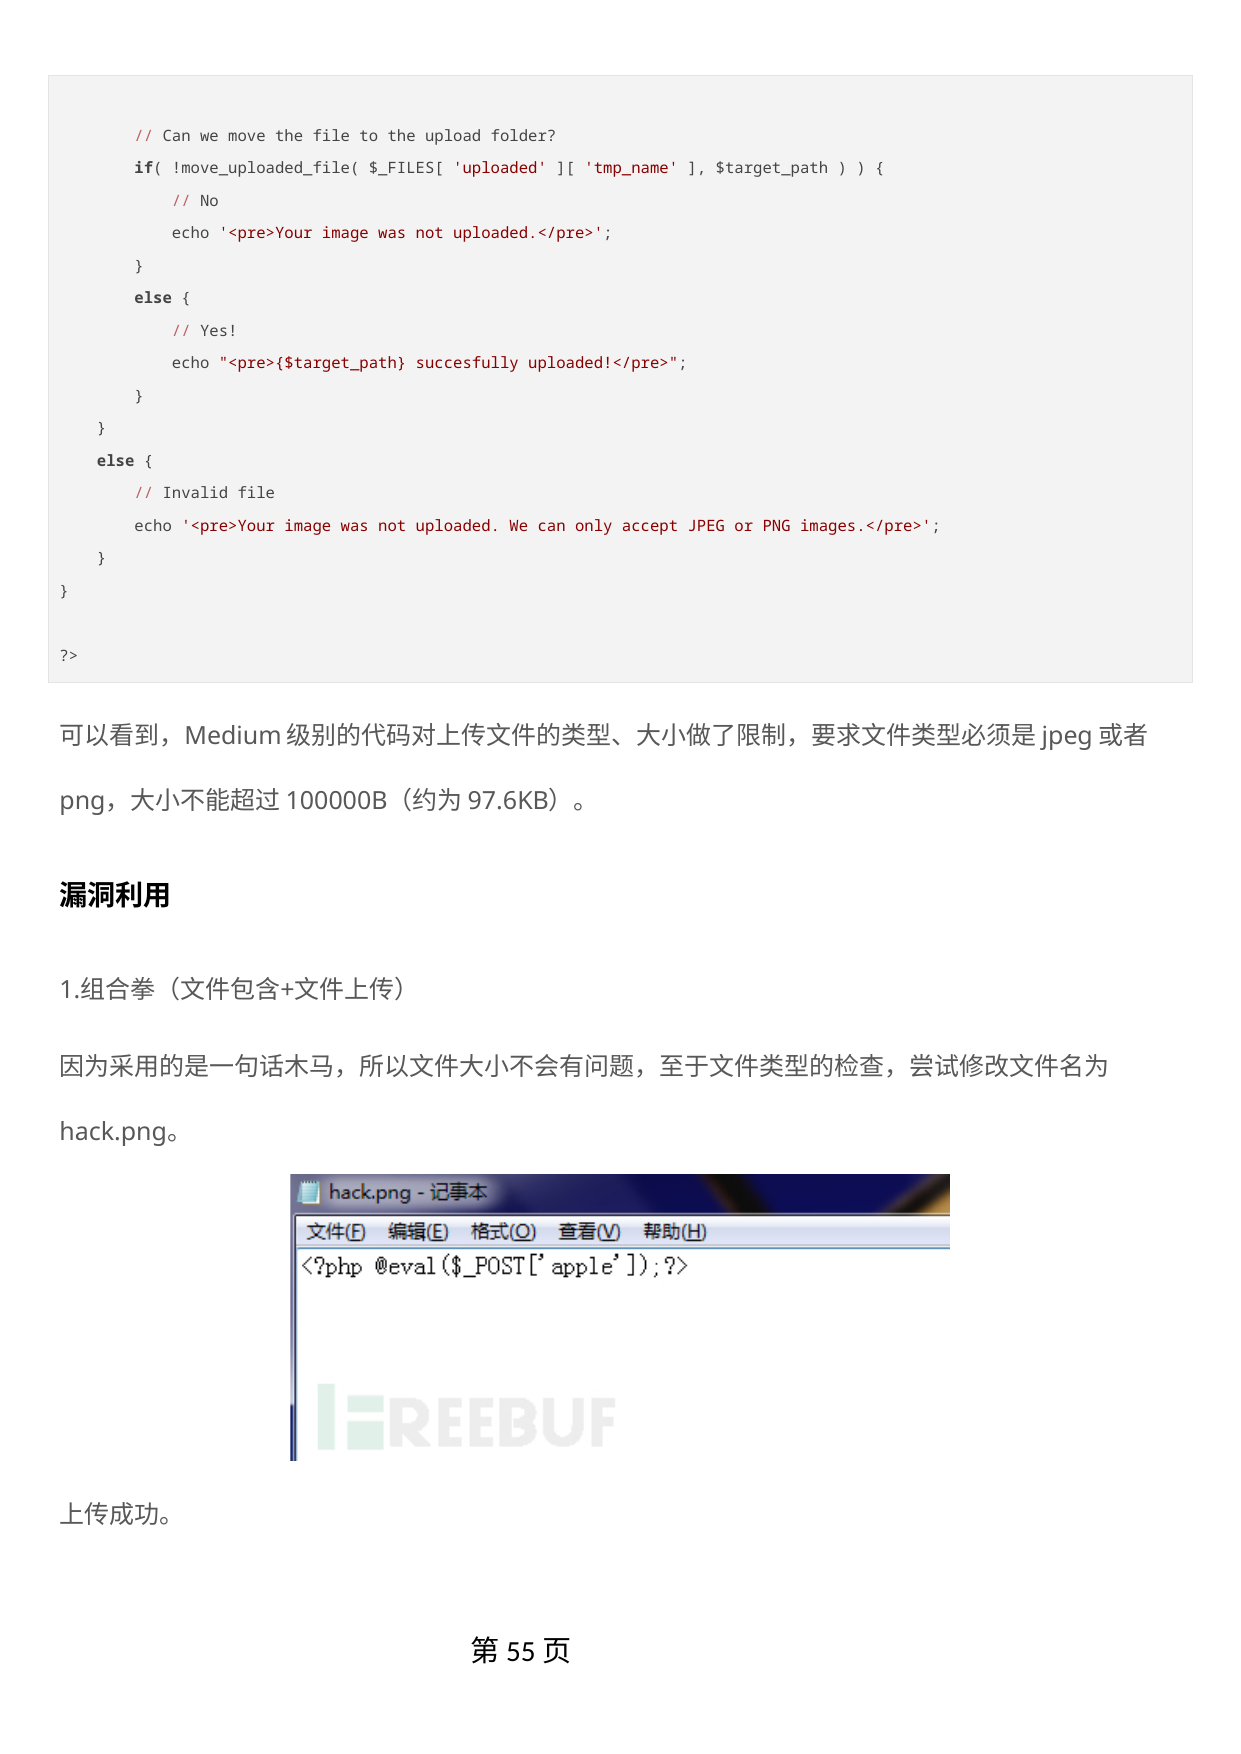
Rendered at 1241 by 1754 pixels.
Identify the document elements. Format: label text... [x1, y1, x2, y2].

text 因为采用的是一句话木马，所以文件大小不会有问题，至于文件类型的检查，尝试修改文件名为hack.png。 [59, 1032, 1181, 1162]
text 1.组合拳（文件包含+文件上传） [59, 955, 1181, 1020]
subtitle 漏洞利用 [59, 861, 1181, 926]
picture [290, 1174, 950, 1461]
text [49, 76, 1192, 682]
text 可以看到，Medium级别的代码对上传文件的类型、大小做了限制，要求文件类型必须是jpeg或者png，大小不能超过100000B（约为97.6KB）。 [59, 701, 1181, 831]
text 上传成功。 [59, 1480, 1181, 1545]
